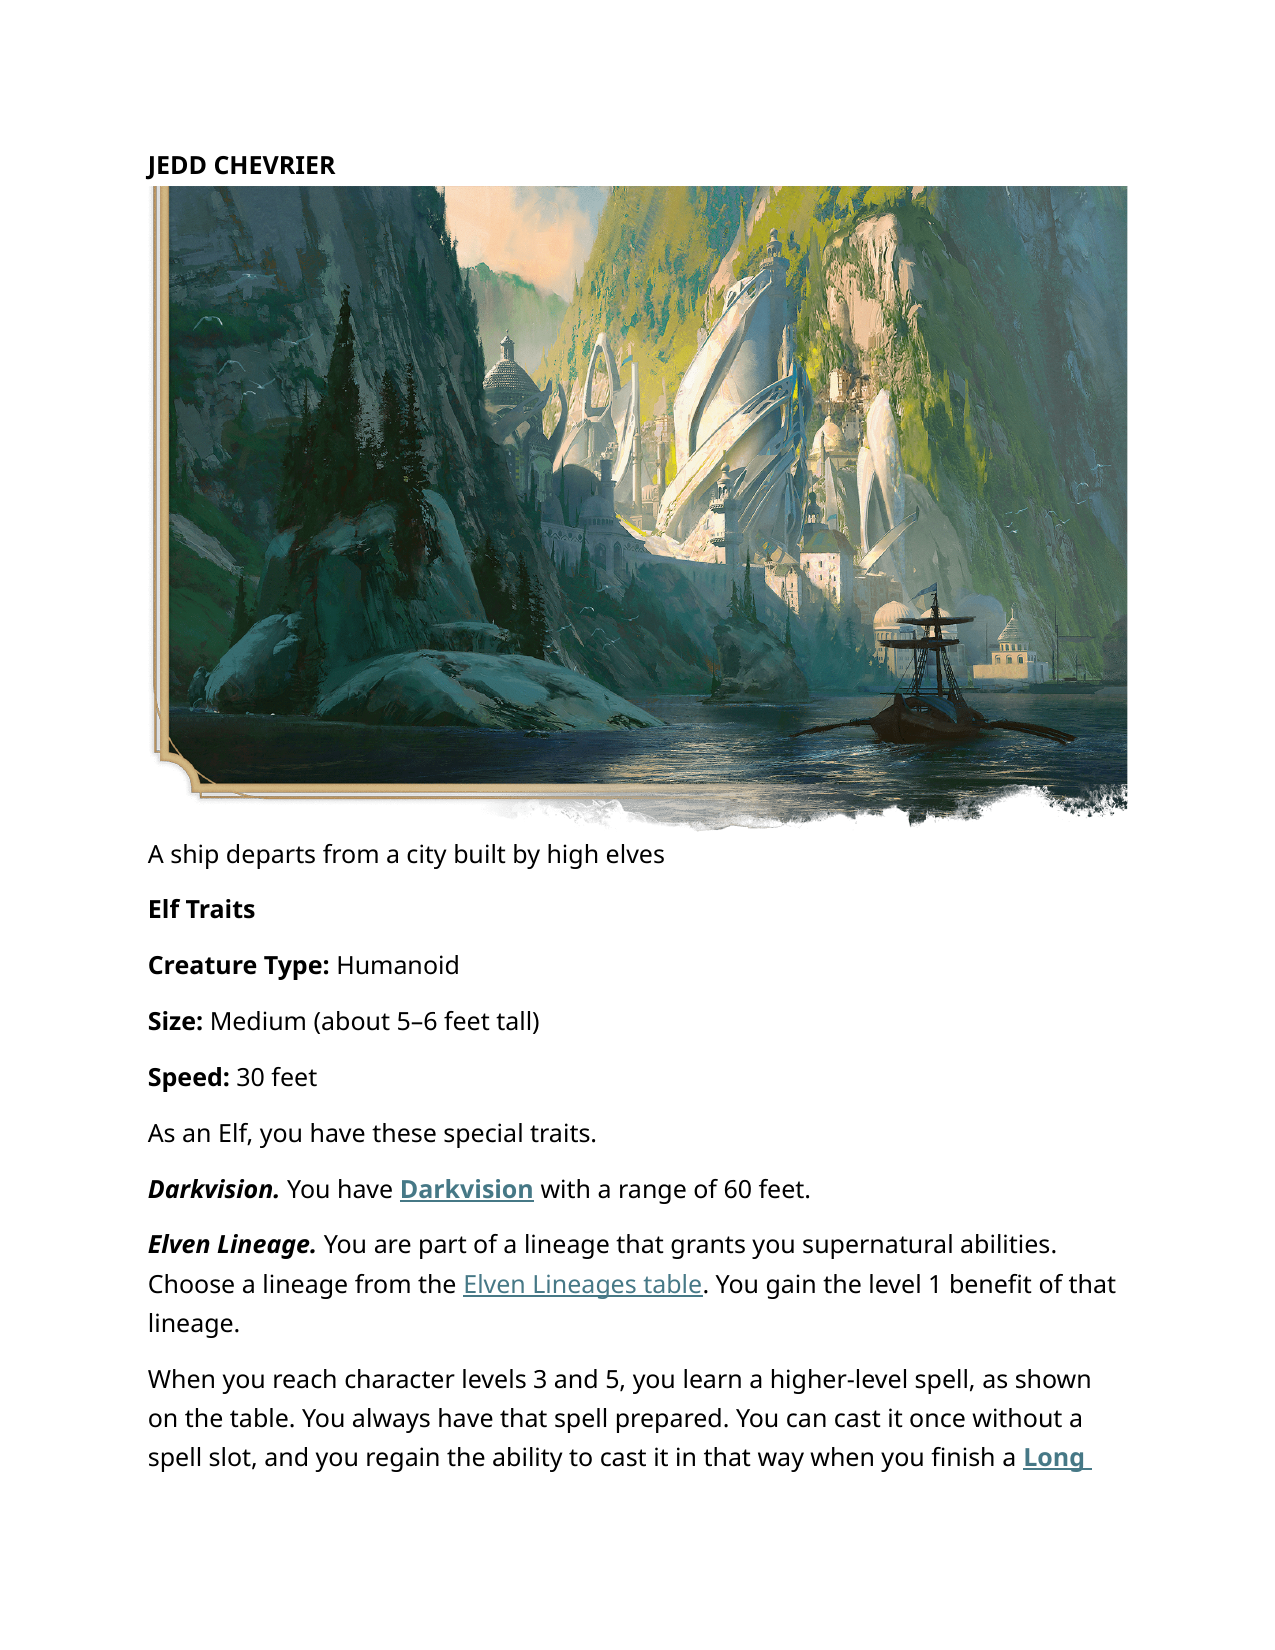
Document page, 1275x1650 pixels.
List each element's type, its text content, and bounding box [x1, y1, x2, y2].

text JEDD CHEVRIERA ship departs from a city built by high elves [148, 832, 1127, 870]
text Elven Lineage. You are part of a lineage that grants you supernatural abilities. Choose a lineage from the Elven Lineages table. You gain the level 1 benefit of that lineage. [148, 1227, 1127, 1339]
text JEDD CHEVRIERA ship departs from a city built by high elves [148, 148, 1127, 186]
text Creature Type: Humanoid [148, 948, 1127, 982]
picture [147, 186, 1128, 832]
text Darkvision. You have Darkvision with a range of 60 feet. [148, 1171, 1127, 1205]
text Size: Medium (about 5–6 feet tall) [148, 1004, 1127, 1038]
text Speed: 30 feet [148, 1059, 1127, 1094]
text As an Elf, you have these special traits. [148, 1115, 1127, 1149]
text Elf Traits [148, 892, 1127, 926]
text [148, 1361, 1127, 1474]
